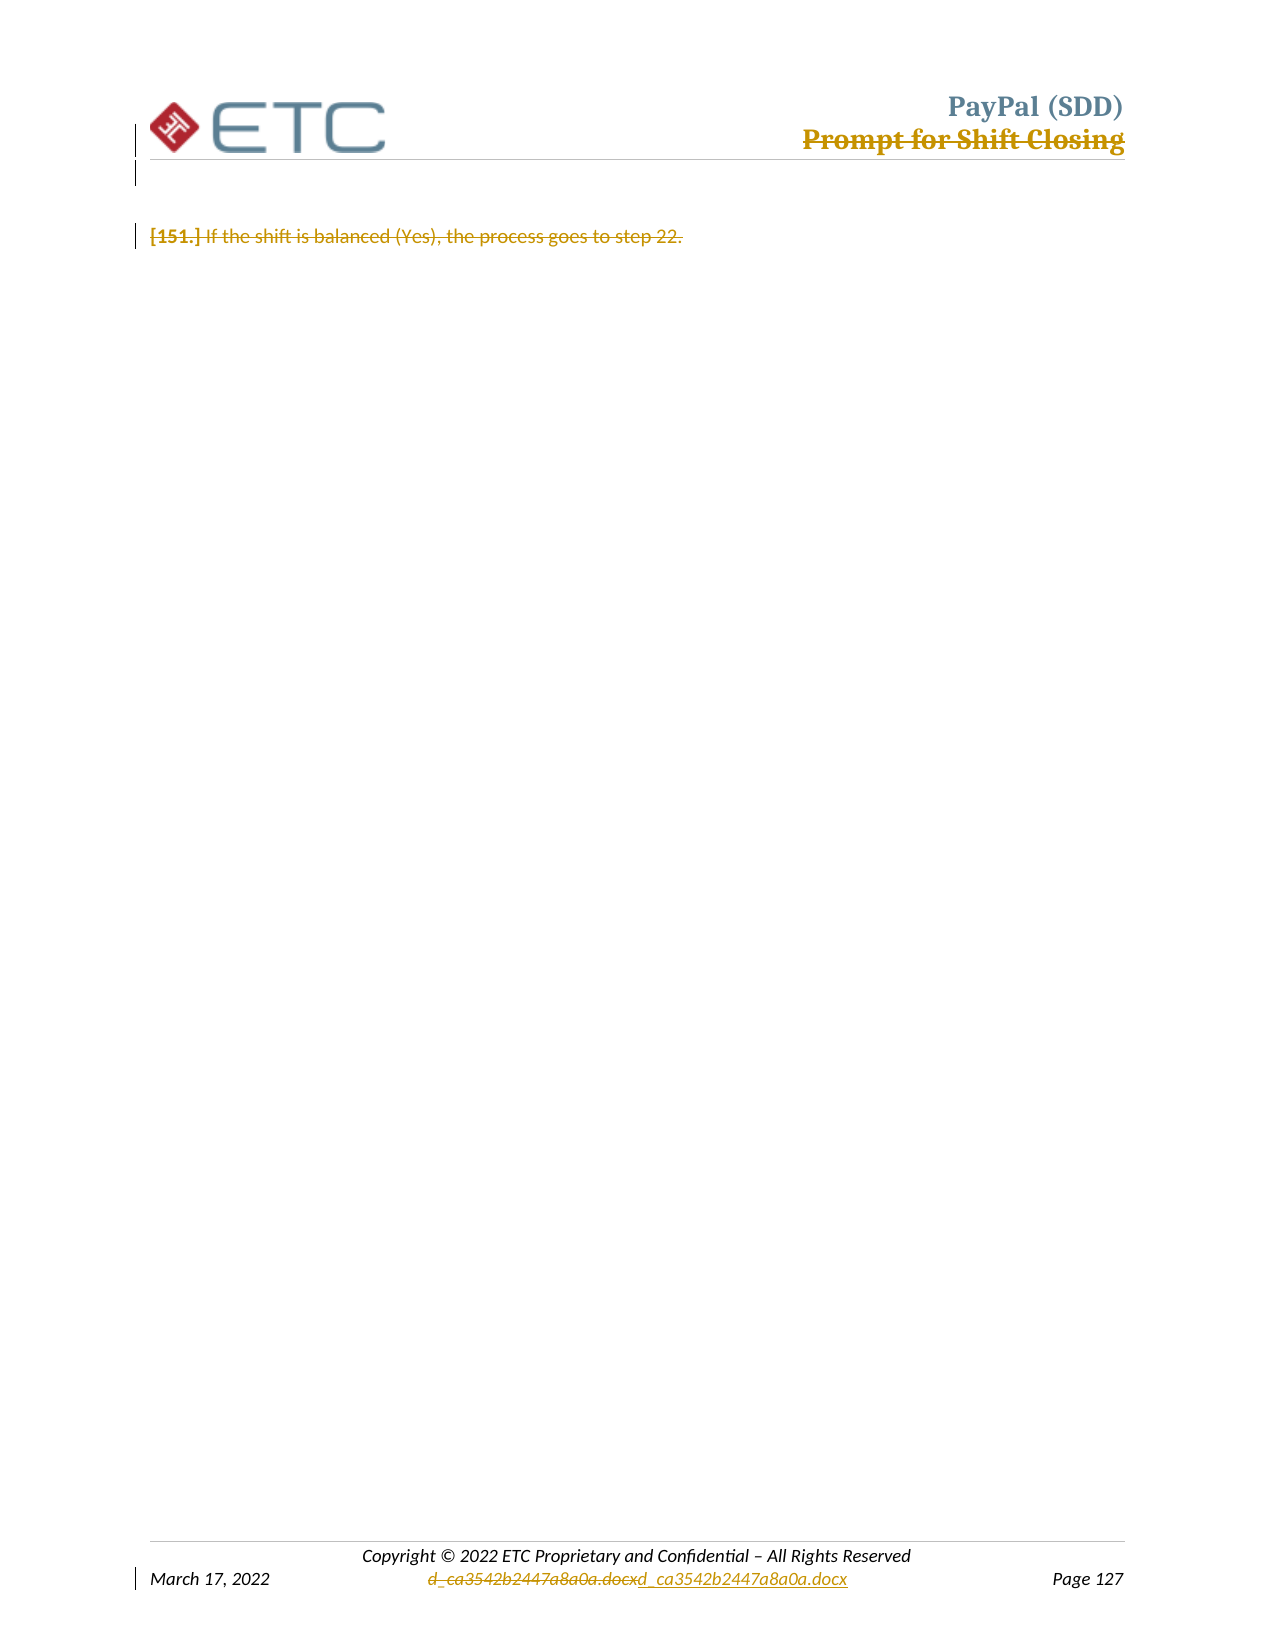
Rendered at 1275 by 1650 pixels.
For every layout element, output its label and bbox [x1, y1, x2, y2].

picture [150, 102, 386, 153]
